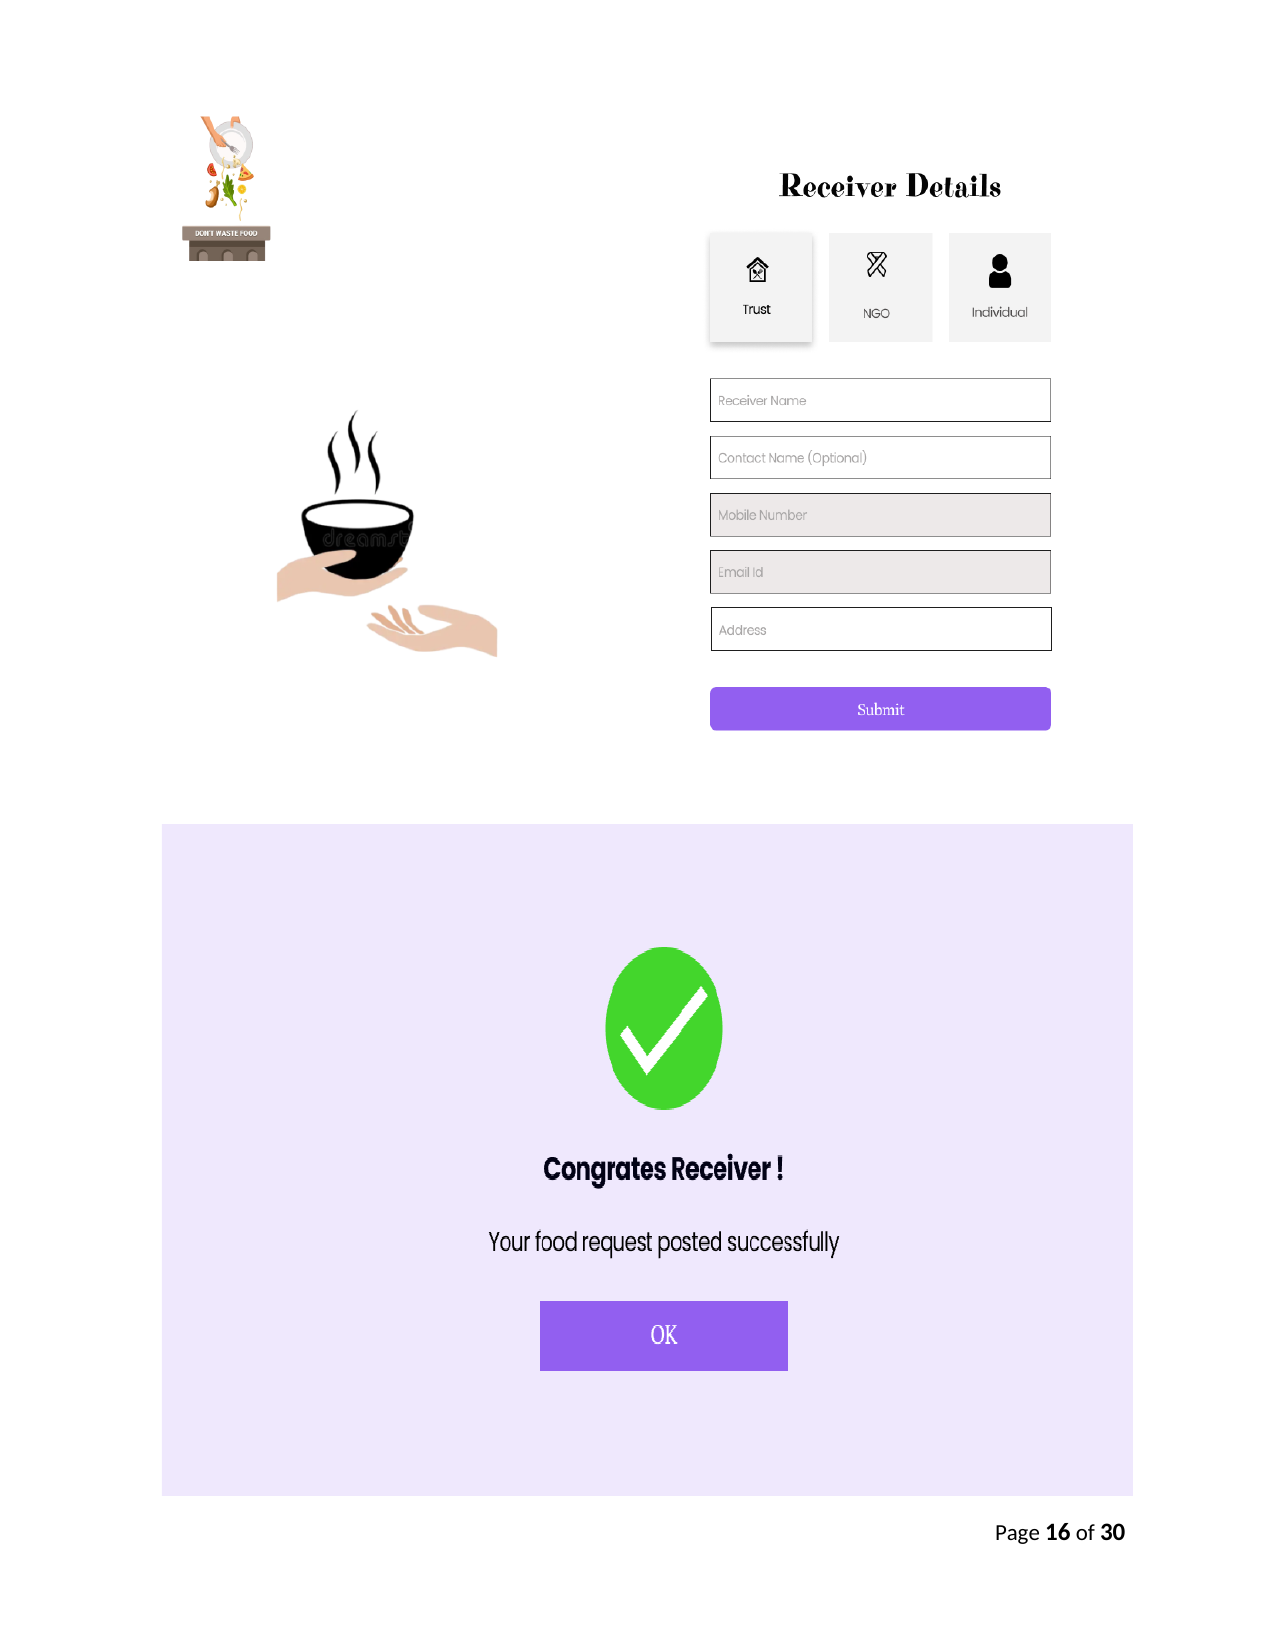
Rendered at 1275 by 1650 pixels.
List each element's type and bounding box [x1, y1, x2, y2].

picture [166, 111, 1138, 783]
picture [161, 824, 1133, 1496]
